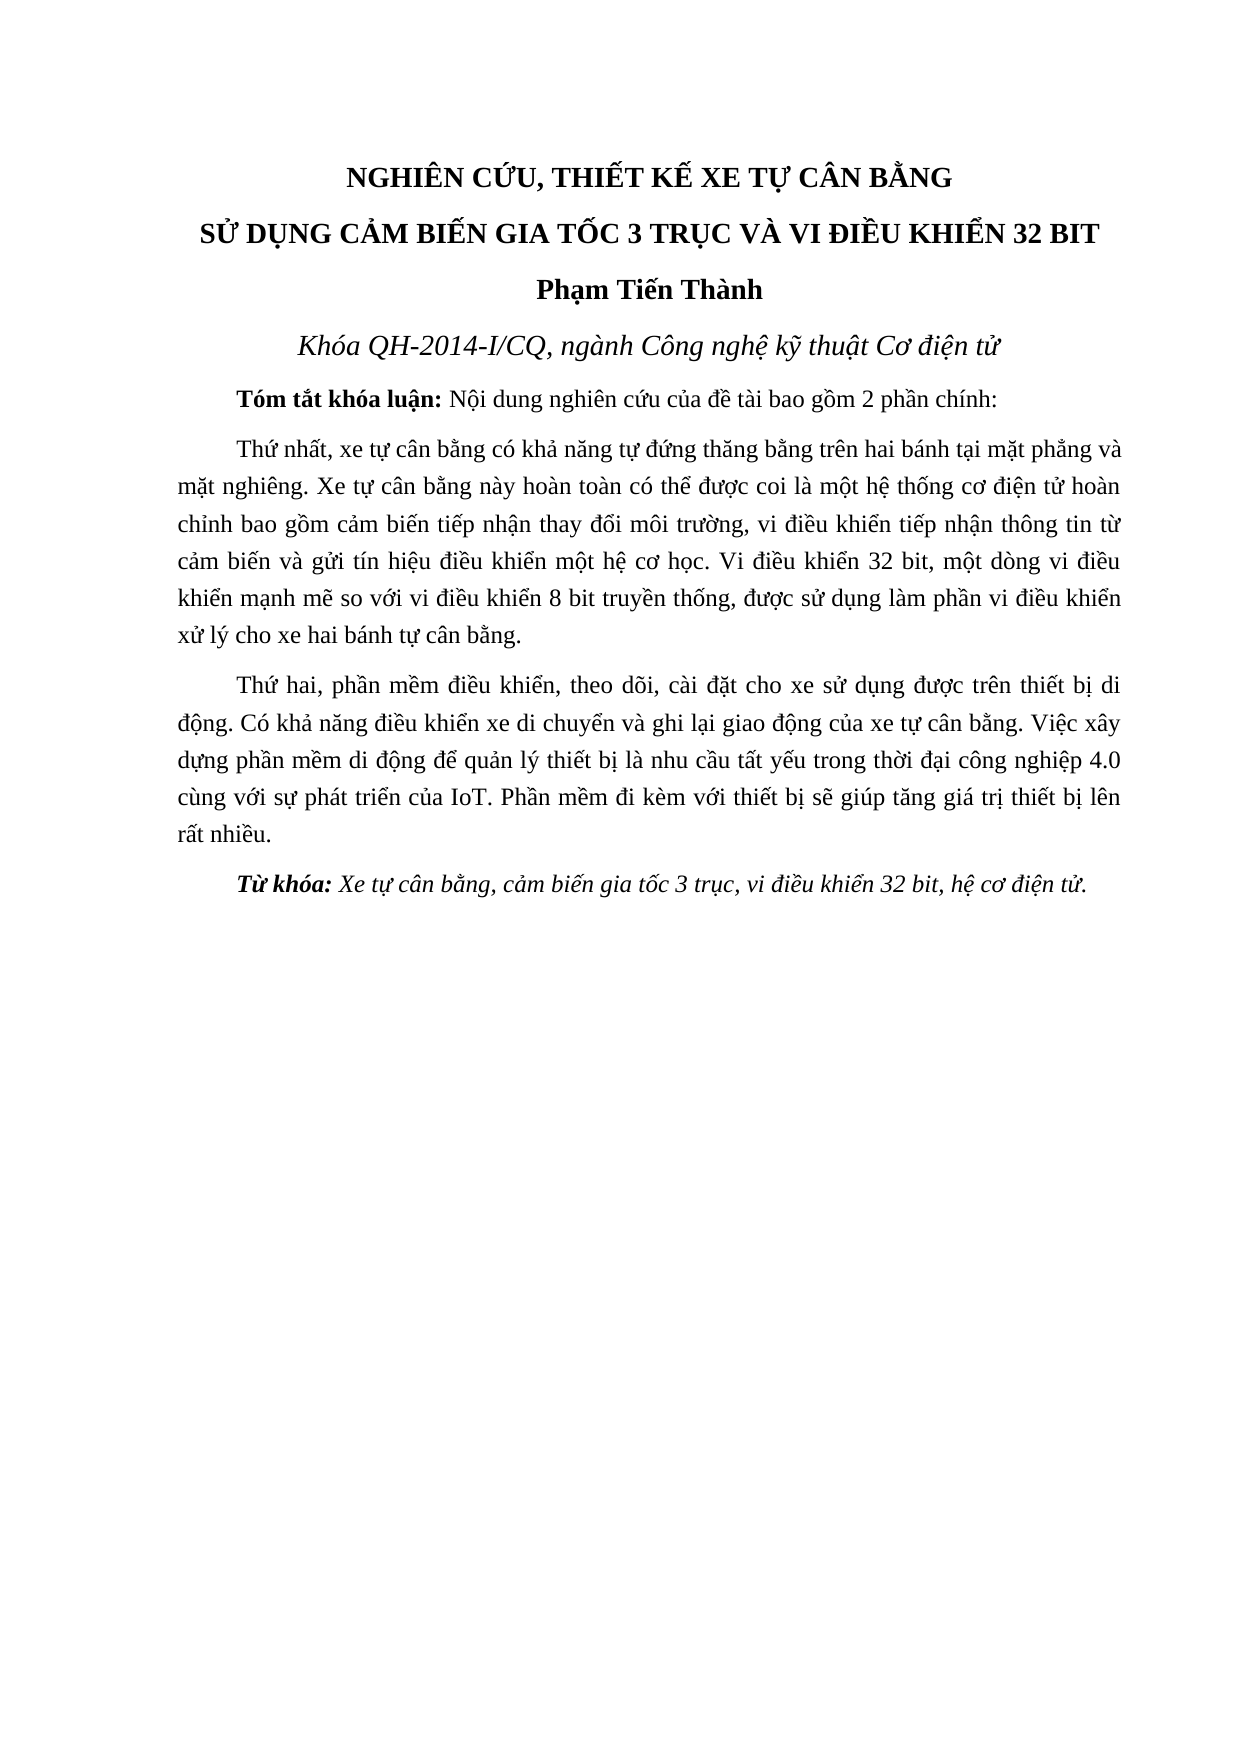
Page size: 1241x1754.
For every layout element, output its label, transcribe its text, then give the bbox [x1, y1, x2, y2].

text Phạm Tiến Thành [177, 272, 1122, 306]
text Khóa QH-2014-I/CQ, ngành Công nghệ kỹ thuật Cơ điện tử [177, 328, 1122, 362]
text NGHIÊN CỨU, THIẾT KẾ XE TỰ CÂN BẰNG [177, 160, 1122, 194]
text SỬ DỤNG CẢM BIẾN GIA TỐC 3 TRỤC VÀ VI ĐIỀU KHIỂN 32 BIT [177, 216, 1122, 250]
text Thứ nhất, xe tự cân bằng có khả năng tự đứng thăng bằng trên hai bánh tại mặt phẳng và mặt nghiêng. Xe tự cân bằng này hoàn toàn có thể được coi là một hệ thống cơ điện tử hoàn chỉnh bao gồm cảm biến tiếp nhận thay đổi môi trường, vi điều khiển tiếp nhận thông tin từ cảm biến và gửi tín hiệu điều khiển một hệ cơ học. Vi điều khiển 32 bit, một dòng vi điều khiển mạnh mẽ so với vi điều khiển 8 bit truyền thống, được sử dụng làm phần vi điều khiển xử lý cho xe hai bánh tự cân bằng. [177, 434, 1122, 649]
text Tóm tắt khóa luận: Nội dung nghiên cứu của đề tài bao gồm 2 phần chính: [177, 384, 1122, 413]
text Thứ hai, phần mềm điều khiển, theo dõi, cài đặt cho xe sử dụng được trên thiết bị di động. Có khả năng điều khiển xe di chuyển và ghi lại giao động của xe tự cân bằng. Việc xây dựng phần mềm di động để quản lý thiết bị là nhu cầu tất yếu trong thời đại công nghiệp 4.0 cùng với sự phát triển của IoT. Phần mềm đi kèm với thiết bị sẽ giúp tăng giá trị thiết bị lên rất nhiều. [177, 670, 1122, 848]
text Từ khóa: Xe tự cân bằng, cảm biến gia tốc 3 trục, vi điều khiển 32 bit, hệ cơ điện tử. [177, 869, 1122, 898]
